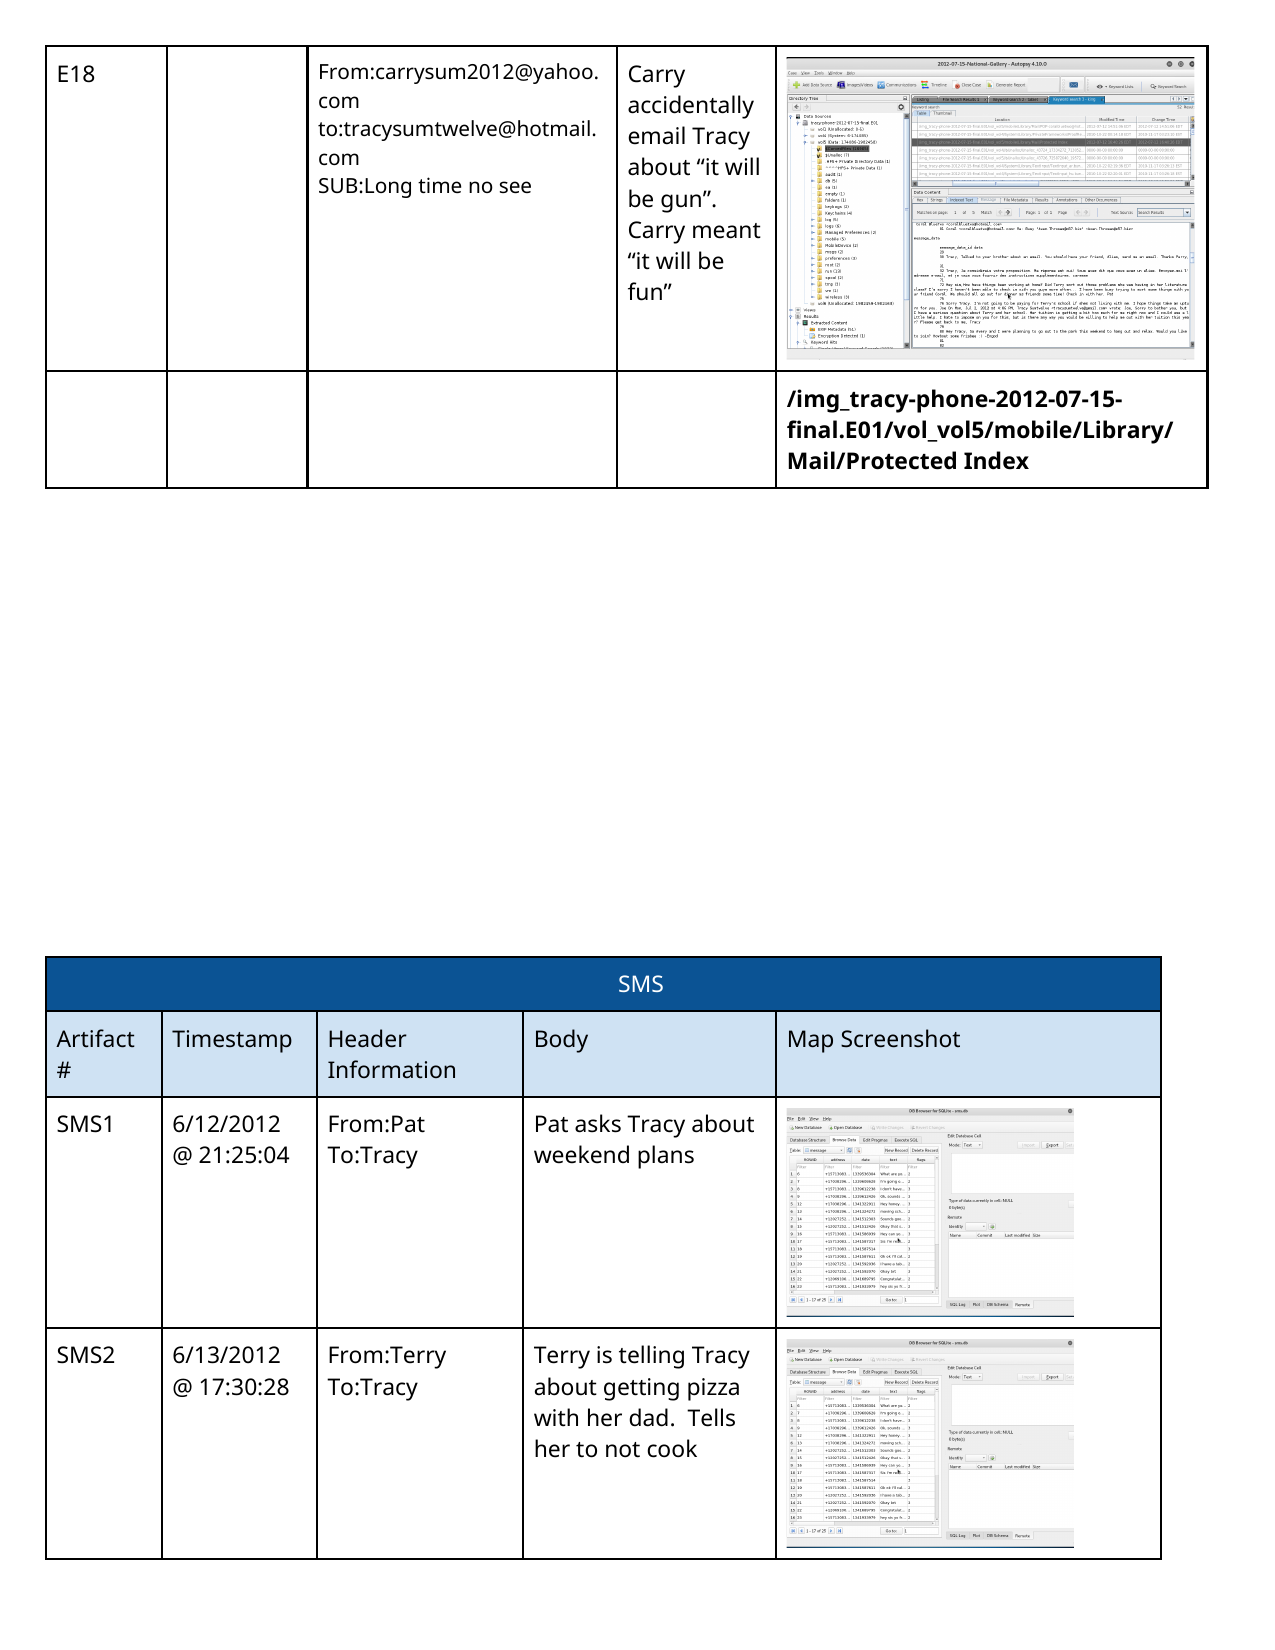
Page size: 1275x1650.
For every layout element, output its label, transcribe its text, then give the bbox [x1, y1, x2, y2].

table_cell E18 [47, 47, 166, 370]
table_cell 6/13/2012 @ 17:30:28 [163, 1329, 316, 1558]
table_cell [168, 372, 306, 487]
table_header SMS [47, 958, 1160, 1010]
picture [786, 57, 1195, 360]
table_cell Header Information [318, 1012, 522, 1096]
table_cell [168, 47, 306, 370]
table_cell Map Screenshot [777, 1012, 1160, 1096]
table_cell [618, 372, 775, 487]
table_cell [309, 372, 616, 487]
table_cell Terry is telling Tracy about getting pizza with her dad. Tells her to not cook [524, 1329, 775, 1558]
table_cell [777, 1329, 1160, 1558]
table_cell Carry accidentally email Tracy about “it will be gun”. Carry meant “it will be fun” [618, 47, 775, 370]
picture [786, 1339, 1074, 1548]
table_cell [47, 372, 166, 487]
table_cell 6/12/2012 @ 21:25:04 [163, 1098, 316, 1327]
table_cell From:Terry To:Tracy [318, 1329, 522, 1558]
table_cell SMS2 [47, 1329, 161, 1558]
table_cell Pat asks Tracy about weekend plans [524, 1098, 775, 1327]
table_cell From:Pat To:Tracy [318, 1098, 522, 1327]
picture [786, 1108, 1074, 1317]
table_cell From:carrysum2012@yahoo.com to:tracysumtwelve@hotmail.com SUB:Long time no see [309, 47, 616, 370]
table_cell SMS1 [47, 1098, 161, 1327]
table_cell Timestamp [163, 1012, 316, 1096]
table_cell /img_tracy-phone-2012-07-15-final.E01/vol_vol5/mobile/Library/Mail/Protected Index [777, 372, 1206, 487]
table_cell [777, 1098, 1160, 1327]
table_cell [777, 47, 1206, 370]
table_cell Artifact # [47, 1012, 161, 1096]
table_cell Body [524, 1012, 775, 1096]
